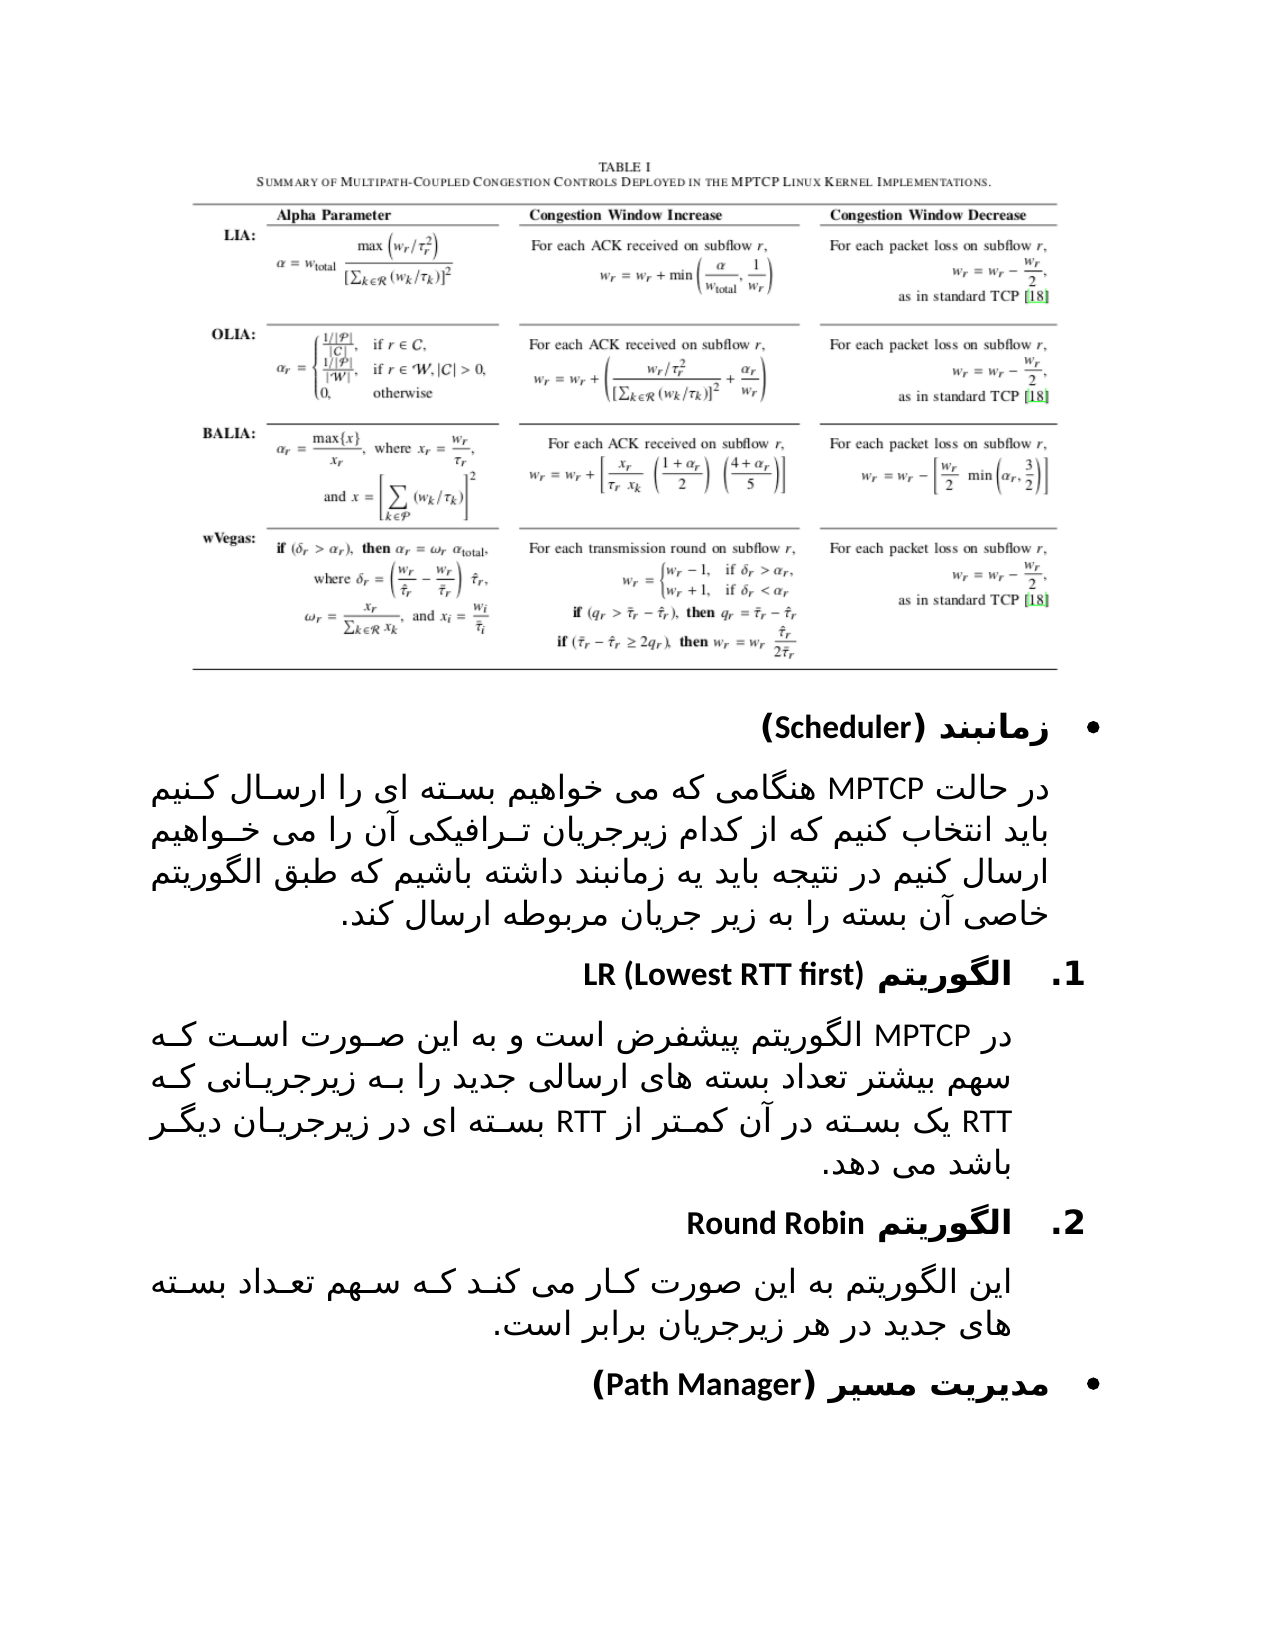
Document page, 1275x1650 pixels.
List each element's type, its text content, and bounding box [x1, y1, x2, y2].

text در MPTCP الگوریتم پیشفرض است و به این صورت است که سهم بیشتر تعداد بسته های ارسالی جدید را به زیرجریانی که RTT یک بسته در آن کمتر از RTT بسته ای در زیرجریان دیگر باشد می دهد. [150, 1014, 1012, 1182]
text این الگوریتم به این صورت کار می کند که سهم تعداد بسته های جدید در هر زیرجریان برابر است. [150, 1262, 1012, 1343]
picture [151, 149, 1125, 688]
list مدیریت مسیر (Path Manager) [150, 1363, 1087, 1404]
list زمانبند (Scheduler) [150, 706, 1087, 747]
list الگوریتم Round Robin [150, 1202, 1050, 1243]
list الگوریتم LR (Lowest RTT first) [150, 953, 1050, 994]
text در حالت MPTCP هنگامی که می خواهیم بسته ای را ارسال کنیم باید انتخاب کنیم که از کدام زیرجریان ترافیکی آن را می خواهیم ارسال کنیم در نتیجه باید یه زمانبند داشته باشیم که طبق الگوریتم خاصی آن بسته را به زیر جریان مربوطه ارسال کند. [150, 767, 1050, 933]
